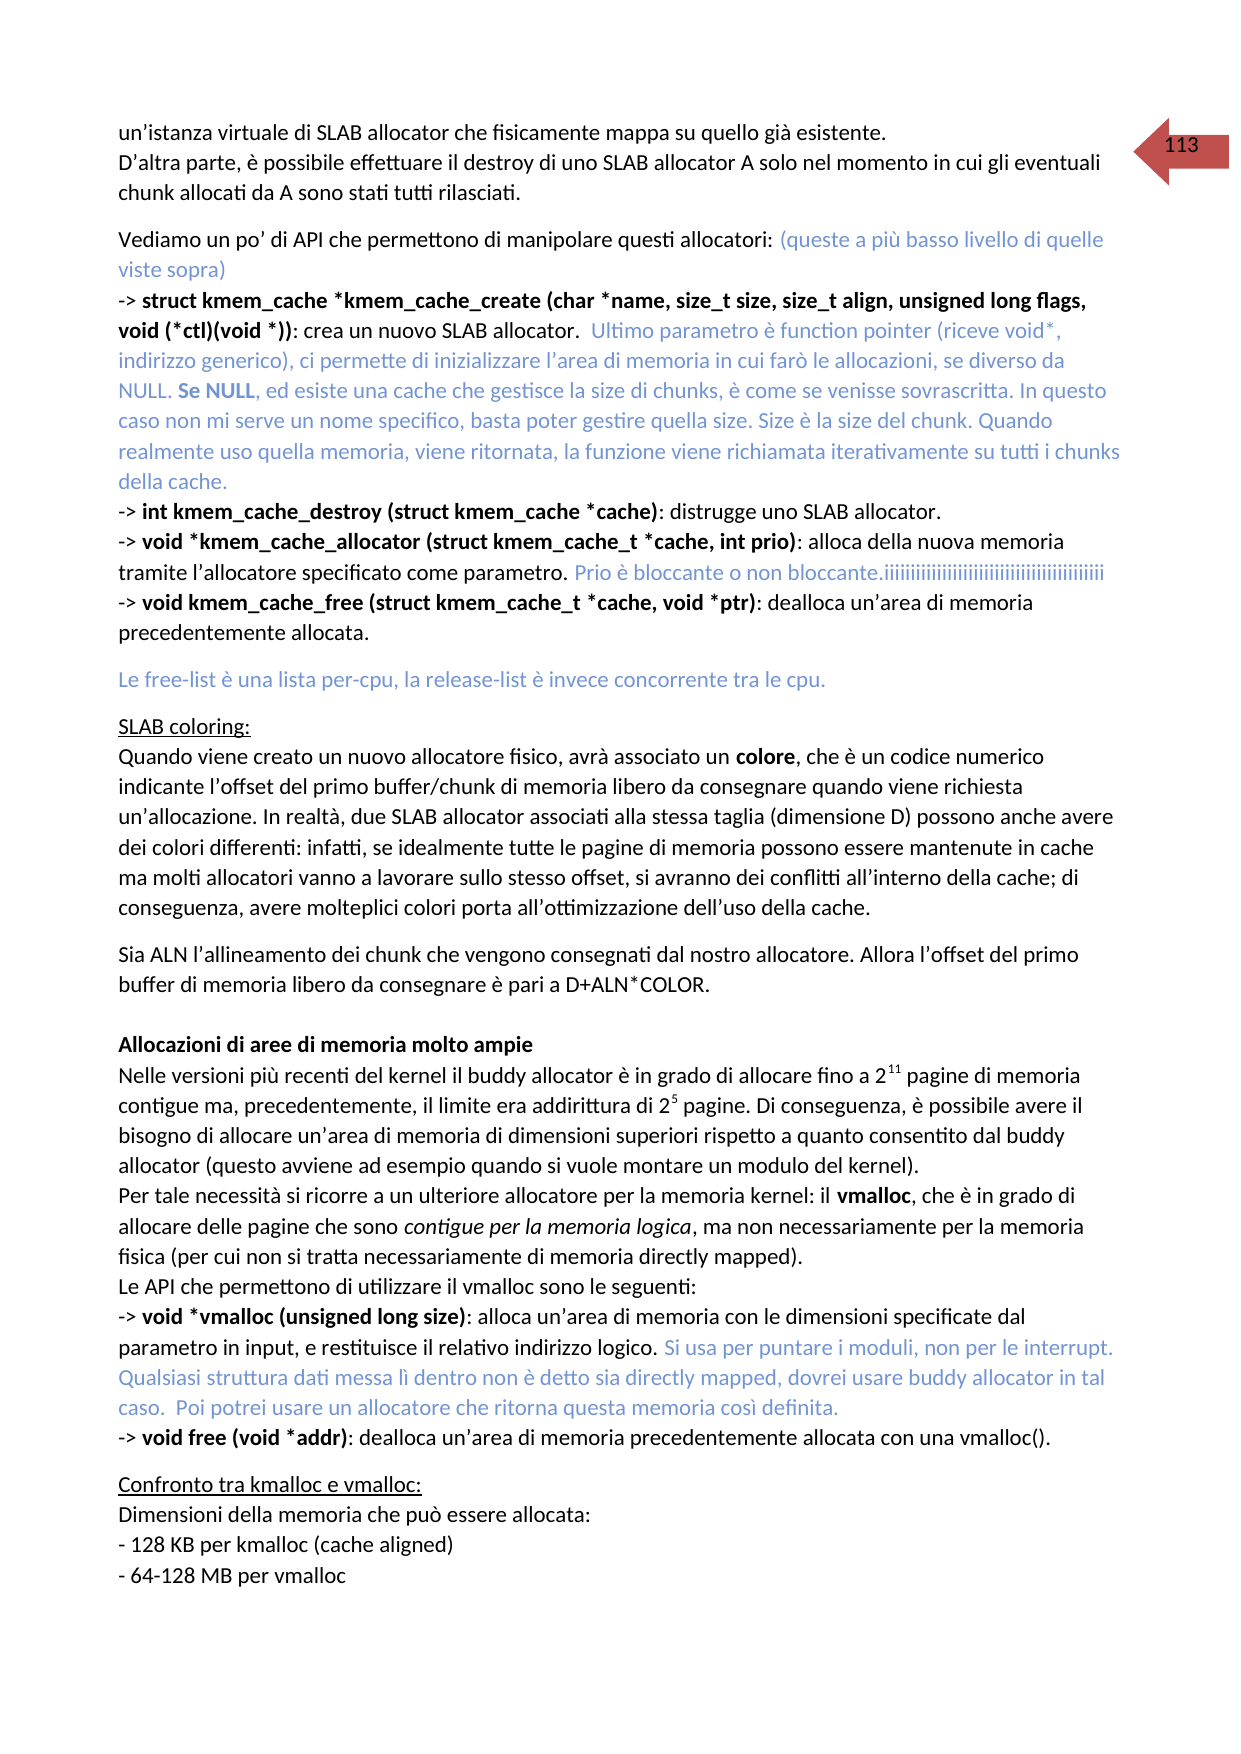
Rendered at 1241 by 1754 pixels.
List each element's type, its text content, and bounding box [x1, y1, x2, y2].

text Vediamo un po’ di API che permettono di manipolare questi allocatori: (queste a più basso livello di quelle viste sopra) -> struct kmem_cache *kmem_cache_create (char *name, size_t size, size_t align, unsigned long flags, void (*ctl)(void *)): crea un nuovo SLAB allocator. Ultimo parametro è function pointer (riceve void*, indirizzo generico), ci permette di inizializzare l’area di memoria in cui farò le allocazioni, se diverso da NULL. Se NULL, ed esiste una cache che gestisce la size di chunks, è come se venisse sovrascritta. In questo caso non mi serve un nome specifico, basta poter gestire quella size. Size è la size del chunk. Quando realmente uso quella memoria, viene ritornata, la funzione viene richiamata iterativamente su tutti i chunks della cache. -> int kmem_cache_destroy (struct kmem_cache *cache): distrugge uno SLAB allocator. -> void *kmem_cache_allocator (struct kmem_cache_t *cache, int prio): alloca della nuova memoria tramite l’allocatore specificato come parametro. Prio è bloccante o non bloccante.iiiiiiiiiiiiiiiiiiiiiiiiiiiiiiiiiiiiiiiiii -> void kmem_cache_free (struct kmem_cache_t *cache, void *ptr): dealloca un’area di memoria precedentemente allocata. [118, 225, 1122, 646]
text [118, 118, 1122, 207]
text Le free-list è una lista per-cpu, la release-list è invece concorrente tra le cpu. [118, 665, 1122, 693]
text SLAB coloring: Quando viene creato un nuovo allocatore fisico, avrà associato un colore, che è un codice numerico indicante l’offset del primo buffer/chunk di memoria libero da consegnare quando viene richiesta un’allocazione. In realtà, due SLAB allocator associati alla stessa taglia (dimensione D) possono anche avere dei colori differenti: infatti, se idealmente tutte le pagine di memoria possono essere mantenute in cache ma molti allocatori vanno a lavorare sullo stesso offset, si avranno dei conflitti all’interno della cache; di conseguenza, avere molteplici colori porta all’ottimizzazione dell’uso della cache. [118, 712, 1122, 921]
text Sia ALN l’allineamento dei chunk che vengono consegnati dal nostro allocatore. Allora l’offset del primo buffer di memoria libero da consegnare è pari a D+ALN*COLOR. Allocazioni di aree di memoria molto ampie Nelle versioni più recenti del kernel il buddy allocator è in grado di allocare fino a 211 pagine di memoria contigue ma, precedentemente, il limite era addirittura di 25 pagine. Di conseguenza, è possibile avere il bisogno di allocare un’area di memoria di dimensioni superiori rispetto a quanto consentito dal buddy allocator (questo avviene ad esempio quando si vuole montare un modulo del kernel). Per tale necessità si ricorre a un ulteriore allocatore per la memoria kernel: il vmalloc, che è in grado di allocare delle pagine che sono contigue per la memoria logica, ma non necessariamente per la memoria fisica (per cui non si tratta necessariamente di memoria directly mapped). Le API che permettono di utilizzare il vmalloc sono le seguenti: -> void *vmalloc (unsigned long size): alloca un’area di memoria con le dimensioni specificate dal parametro in input, e restituisce il relativo indirizzo logico. Si usa per puntare i moduli, non per le interrupt. Qualsiasi struttura dati messa lì dentro non è detto sia directly mapped, dovrei usare buddy allocator in tal caso. Poi potrei usare un allocatore che ritorna questa memoria così definita. -> void free (void *addr): dealloca un’area di memoria precedentemente allocata con una vmalloc(). [118, 940, 1122, 1451]
text Confronto tra kmalloc e vmalloc: Dimensioni della memoria che può essere allocata: - 128 KB per kmalloc (cache aligned) - 64-128 MB per vmalloc [118, 1470, 1122, 1589]
